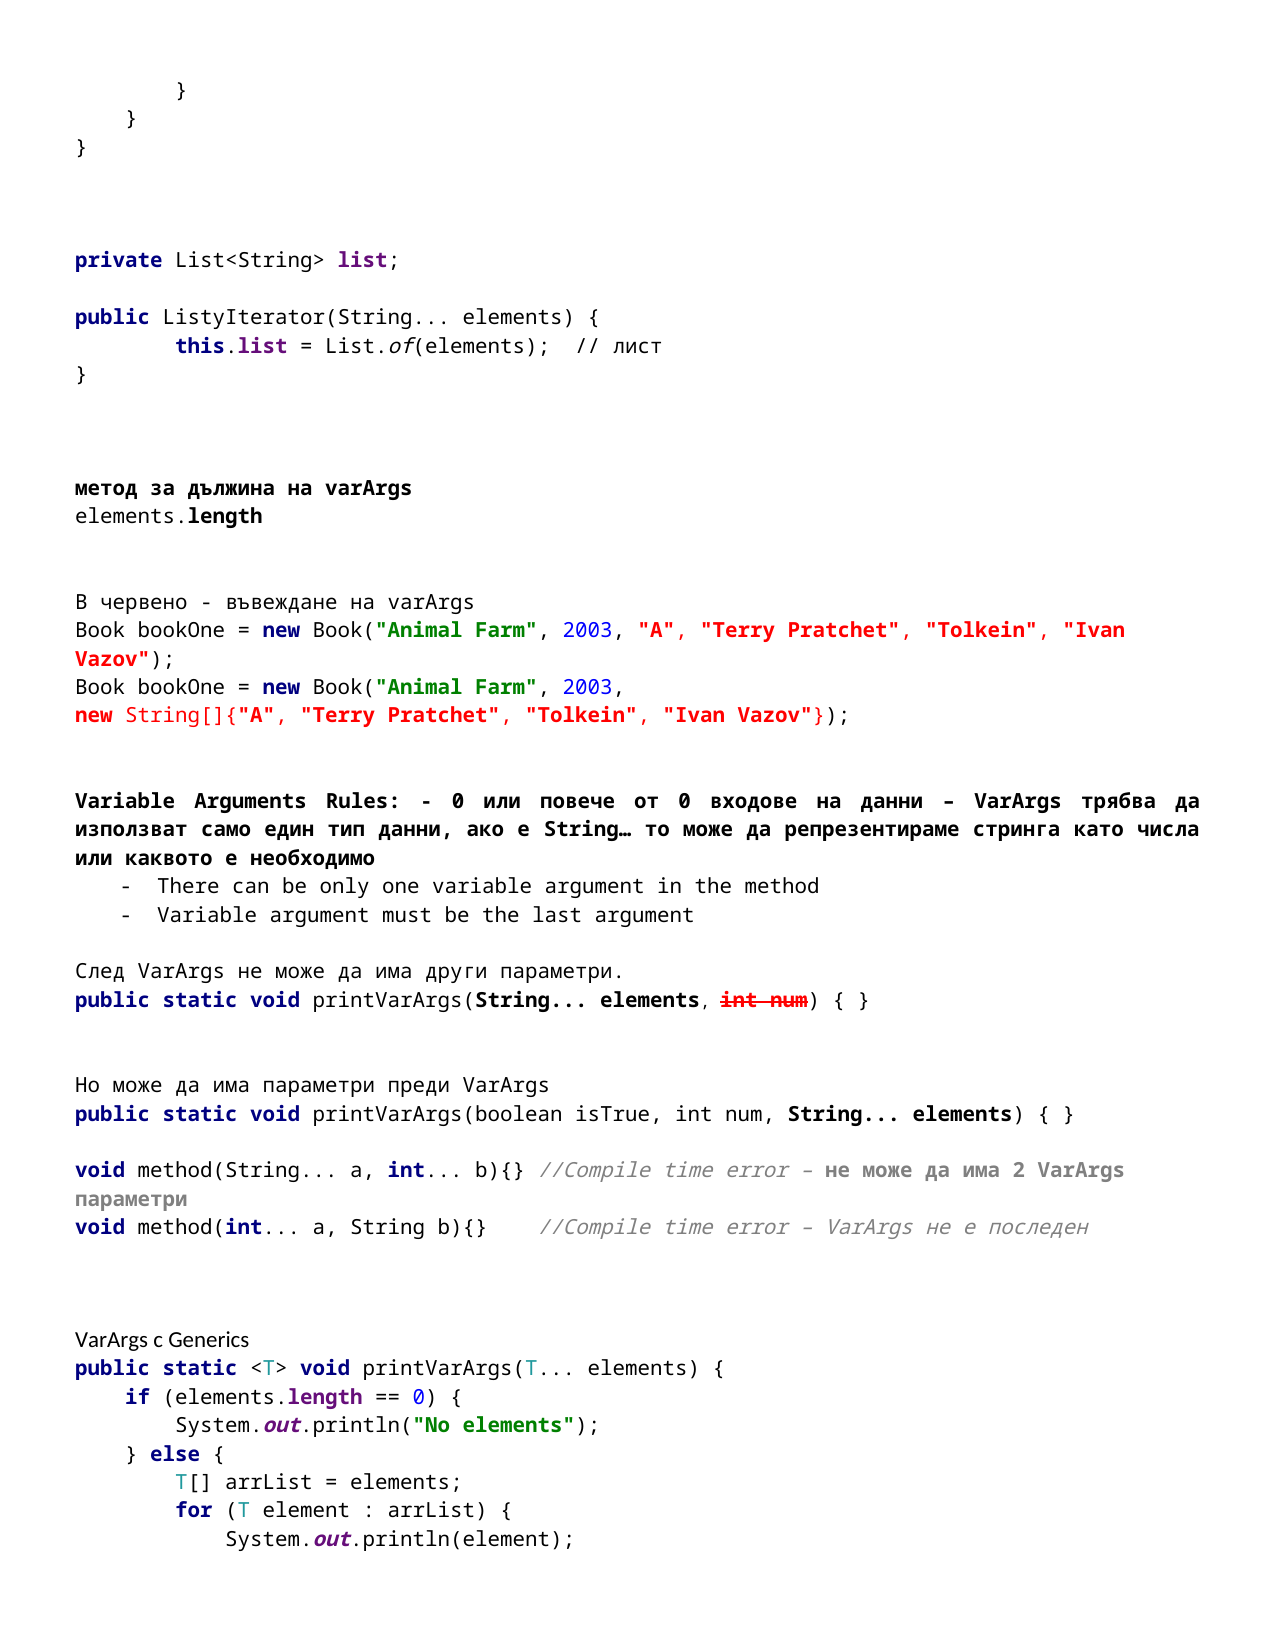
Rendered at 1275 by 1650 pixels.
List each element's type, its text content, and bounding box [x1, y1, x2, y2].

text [75, 1353, 1200, 1552]
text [75, 75, 1200, 160]
text void method(String... a, int... b){} //Compile time error – не може да има 2 VarArgs параметри void method(int... a, String b){} //Compile time error – VarArgs не е последен [75, 1156, 1200, 1241]
text public static void printVarArgs(String... elements, int num) { } [75, 985, 1200, 1013]
text Variable Arguments Rules: - 0 или повече от 0 входове на данни – VarArgs трябва да използват само един тип данни, ако е String… то може да репрезентираме стринга като числа или каквото е необходимо [75, 786, 1200, 871]
text private List<String> list; [75, 246, 1200, 274]
text Book bookOne = new Book("Animal Farm", 2003, [75, 672, 1200, 701]
text Book bookOne = new Book("Animal Farm", 2003, "A", "Terry Pratchet", "Tolkein", "Ivan Vazov"); [75, 615, 1200, 672]
text VarArgs с Generics [75, 1325, 1200, 1353]
list There can be only one variable argument in the method [119, 871, 1200, 900]
text elements.length [75, 502, 1200, 530]
text метод за дължина на varArgs [75, 473, 1200, 502]
text public static void printVarArgs(boolean isTrue, int num, String... elements) { } [75, 1099, 1200, 1127]
list Variable argument must be the last argument [119, 900, 1200, 928]
text public ListyIterator(String... elements) { this.list = List.of(elements); // лист } [75, 302, 1200, 388]
text След VarArgs не може да има други параметри. [75, 957, 1200, 985]
text new String[]{"A", "Terry Pratchet", "Tolkein", "Ivan Vazov"}); [75, 701, 1200, 729]
text В червено - въвеждане на varArgs [75, 587, 1200, 615]
text Но може да има параметри преди VarArgs [75, 1070, 1200, 1099]
